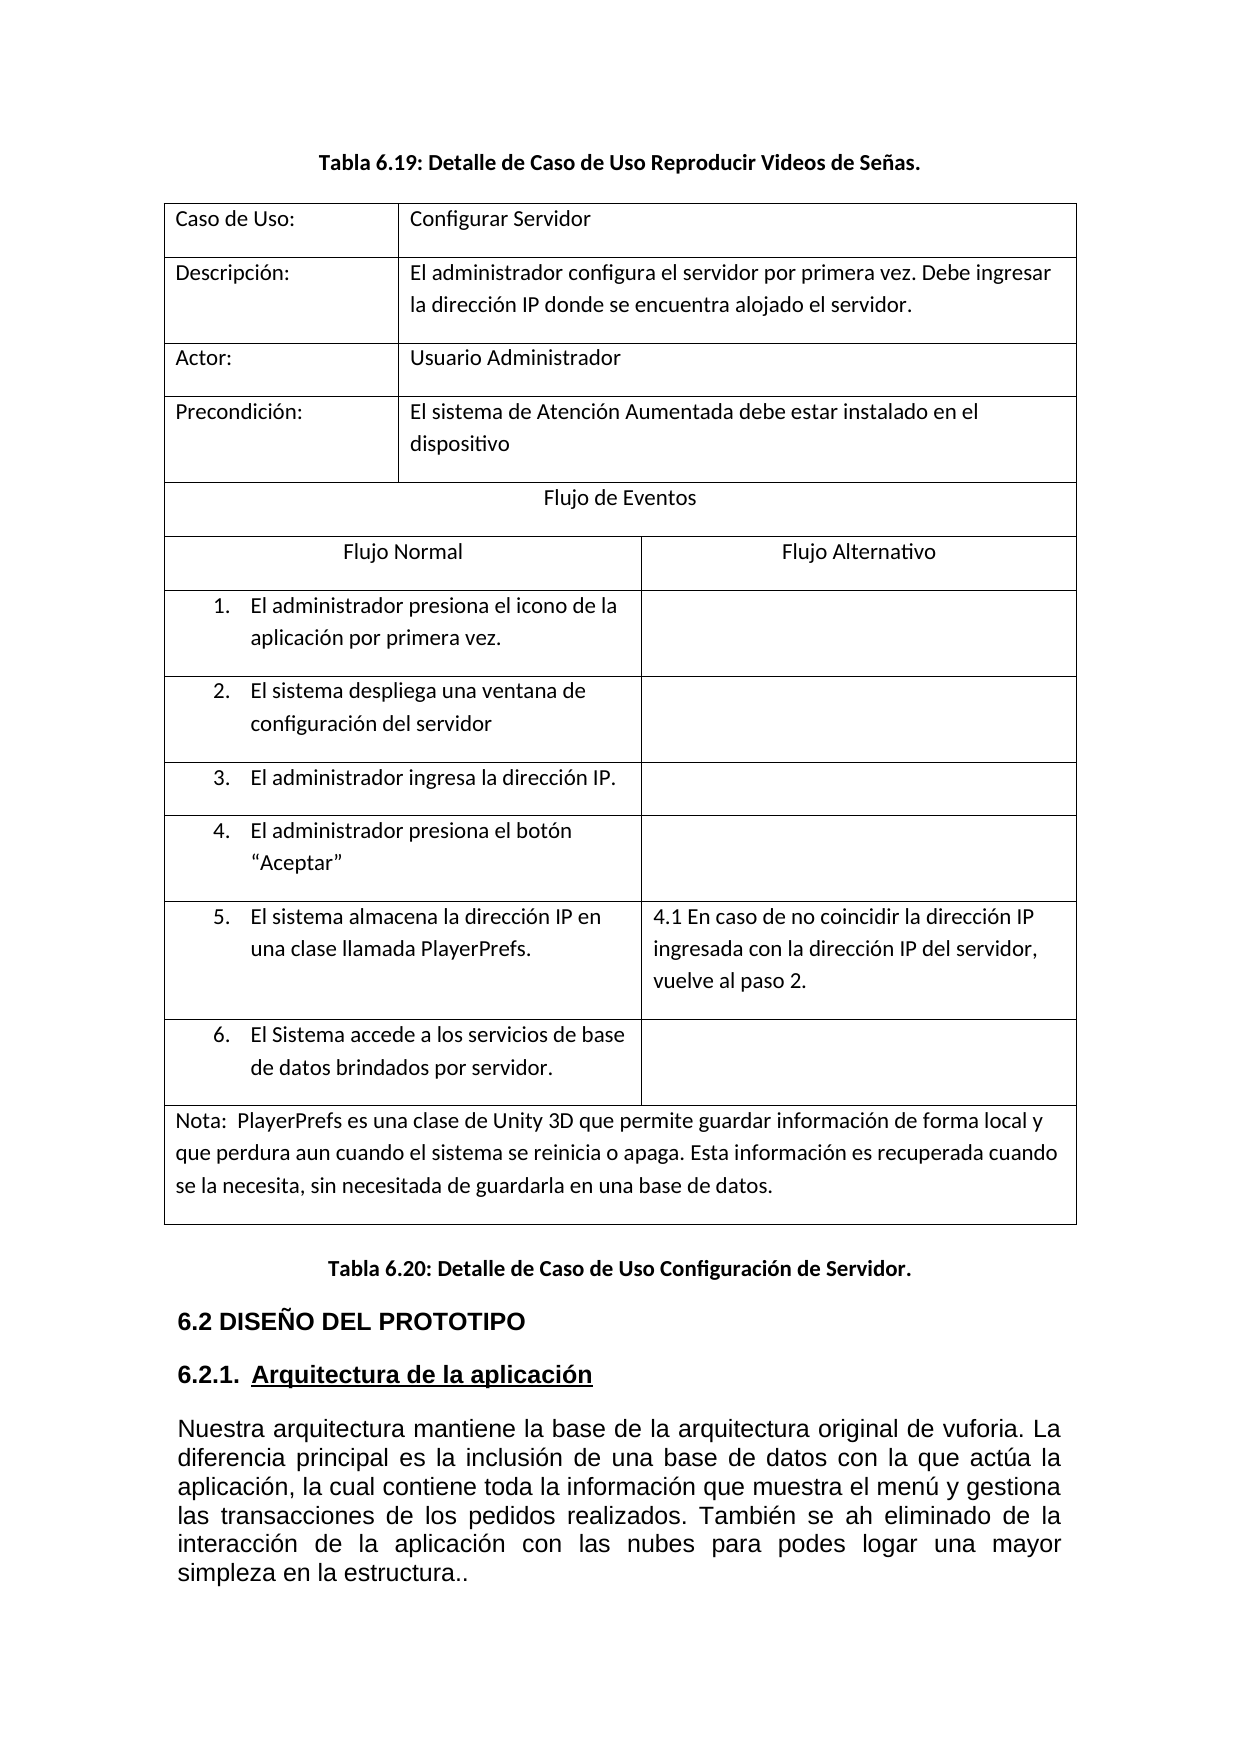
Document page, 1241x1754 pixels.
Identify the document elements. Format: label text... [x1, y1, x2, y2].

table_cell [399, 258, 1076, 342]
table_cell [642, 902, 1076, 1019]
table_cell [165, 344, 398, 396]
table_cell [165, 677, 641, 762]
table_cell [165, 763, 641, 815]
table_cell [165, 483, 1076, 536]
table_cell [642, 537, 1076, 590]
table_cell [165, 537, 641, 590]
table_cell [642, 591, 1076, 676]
text 6.2 DISEÑO DEL PROTOTIPO [177, 1307, 1063, 1335]
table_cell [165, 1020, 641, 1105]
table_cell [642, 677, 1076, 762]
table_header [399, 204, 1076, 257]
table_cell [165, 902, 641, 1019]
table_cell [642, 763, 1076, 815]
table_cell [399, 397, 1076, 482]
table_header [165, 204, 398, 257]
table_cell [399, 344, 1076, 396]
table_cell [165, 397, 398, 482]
text Tabla 6.19: Detalle de Caso de Uso Reproducir Videos de Señas. [177, 148, 1063, 176]
text Tabla 6.20: Detalle de Caso de Uso Configuración de Servidor. [177, 1225, 1063, 1282]
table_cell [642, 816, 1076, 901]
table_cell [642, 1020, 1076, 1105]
text Nuestra arquitectura mantiene la base de la arquitectura original de vuforia. La diferencia principal es la inclusión de una base de datos con la que actúa la aplicación, la cual contiene toda la información que muestra el menú y gestiona las transacciones de los pedidos realizados. También se ah eliminado de la interacción de la aplicación con las nubes para podes logar una mayor simpleza en la estructura.. [177, 1414, 1063, 1587]
list Arquitectura de la aplicación [177, 1361, 1063, 1389]
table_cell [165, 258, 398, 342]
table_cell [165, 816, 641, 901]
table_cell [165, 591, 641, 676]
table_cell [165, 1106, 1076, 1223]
